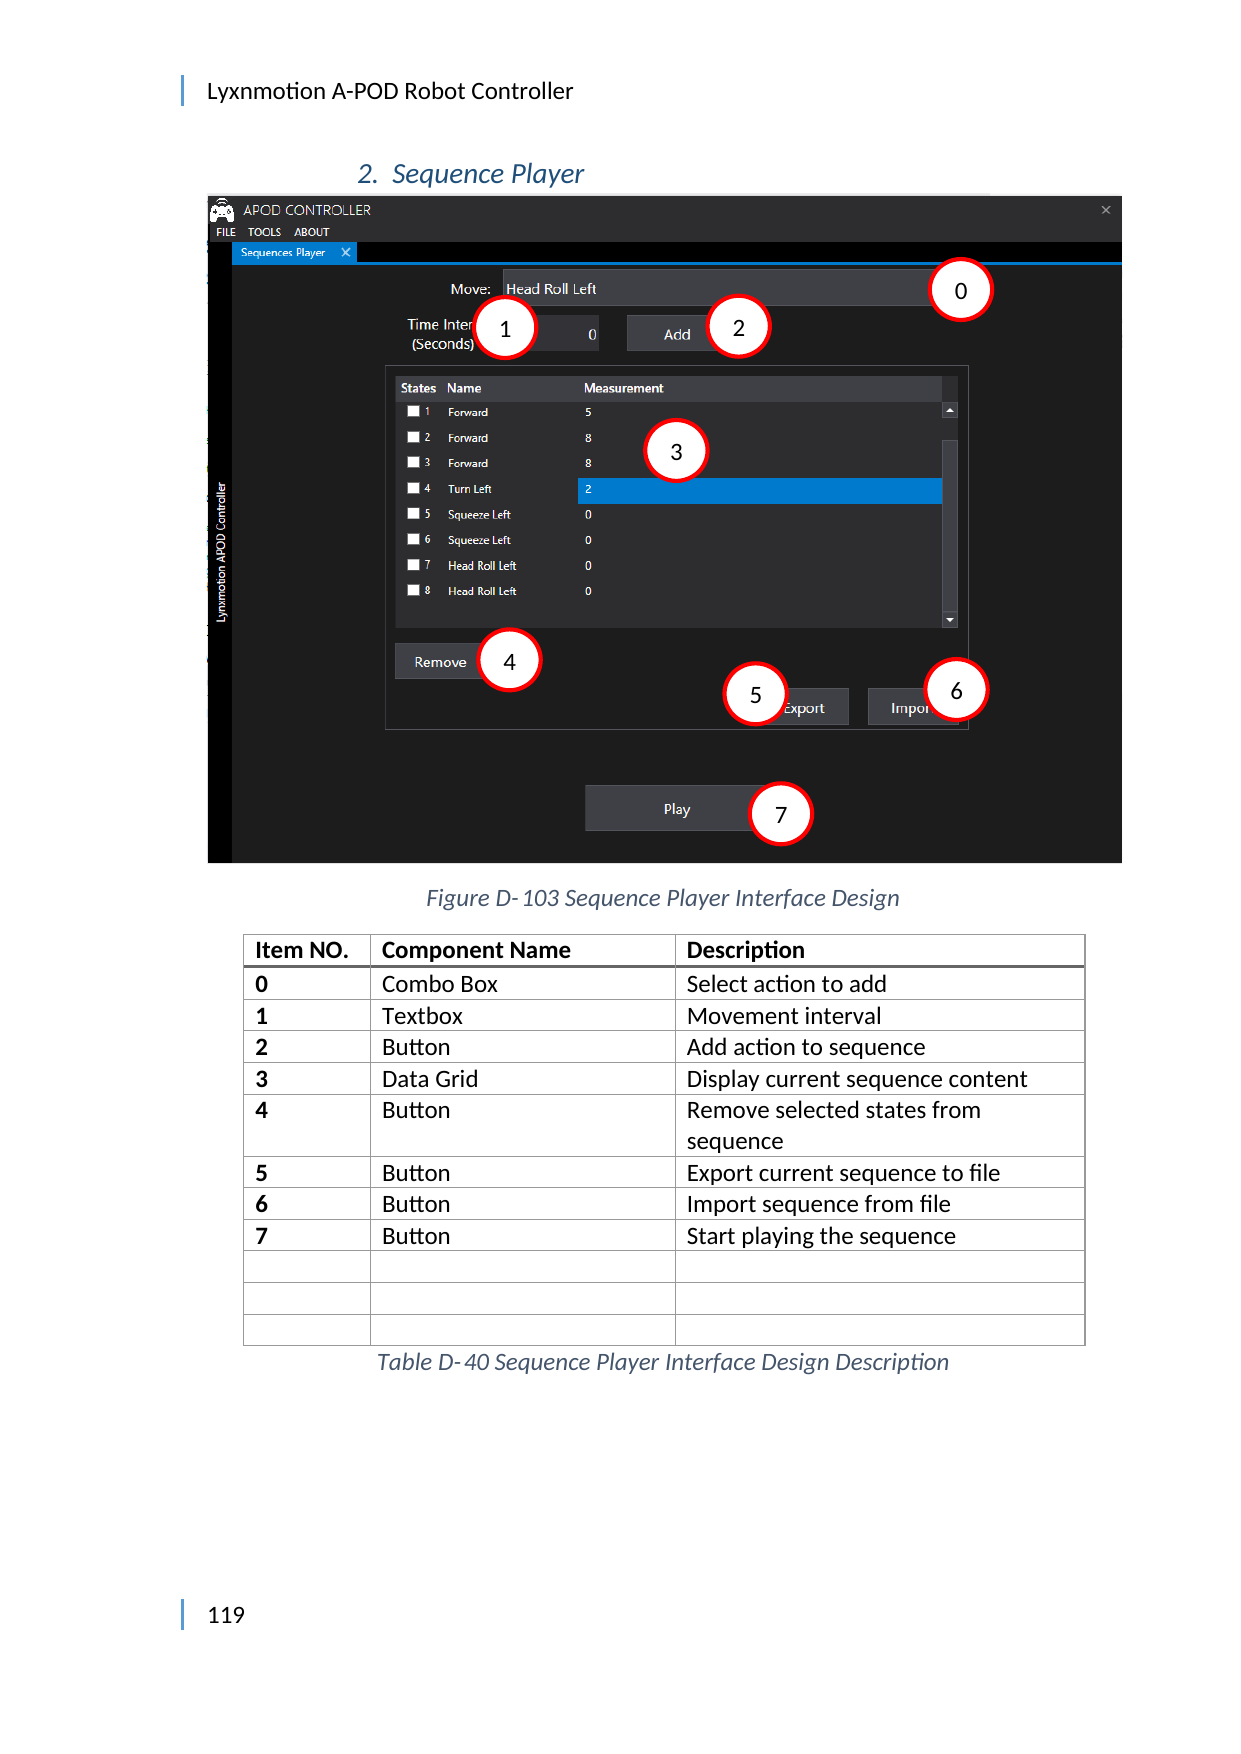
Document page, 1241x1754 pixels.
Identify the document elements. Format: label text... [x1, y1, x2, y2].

table_cell Start playing the sequence [676, 1220, 1084, 1250]
table_cell 7 [244, 1220, 370, 1250]
table_cell 4 [244, 1095, 370, 1156]
table_cell [371, 1251, 675, 1282]
table_cell Combo Box [371, 968, 675, 999]
table_cell Movement interval [676, 1000, 1084, 1030]
table_cell [676, 1283, 1084, 1313]
table_cell [676, 1315, 1084, 1345]
table_cell 2 [244, 1031, 370, 1062]
table_cell [244, 1315, 370, 1345]
table_cell 5 [244, 1157, 370, 1187]
table_cell [676, 1251, 1084, 1282]
table_cell Remove selected states from sequence [676, 1095, 1084, 1156]
table_cell Select action to add [676, 968, 1084, 999]
table_header Description [676, 935, 1084, 965]
table_cell [244, 1251, 370, 1282]
table_cell Button [371, 1095, 675, 1156]
table_cell Button [371, 1220, 675, 1250]
table_header Component Name [371, 935, 675, 965]
table_cell 0 [244, 968, 370, 999]
table_cell Display current sequence content [676, 1063, 1084, 1093]
table_cell Textbox [371, 1000, 675, 1030]
table_cell [371, 1315, 675, 1345]
table_cell Button [371, 1157, 675, 1187]
table_header Item NO. [244, 935, 370, 965]
table_cell 6 [244, 1188, 370, 1219]
table_cell Add action to sequence [676, 1031, 1084, 1062]
table_cell Import sequence from file [676, 1188, 1084, 1219]
table_cell Data Grid [371, 1063, 675, 1093]
picture [206, 193, 1123, 864]
table_cell Button [371, 1031, 675, 1062]
table_cell 1 [244, 1000, 370, 1030]
table_cell 3 [244, 1063, 370, 1093]
table_cell Button [371, 1188, 675, 1219]
table_cell Export current sequence to file [676, 1157, 1084, 1187]
table_cell [371, 1283, 675, 1313]
subtitle Sequence Player [357, 155, 1122, 190]
table_cell [244, 1283, 370, 1313]
